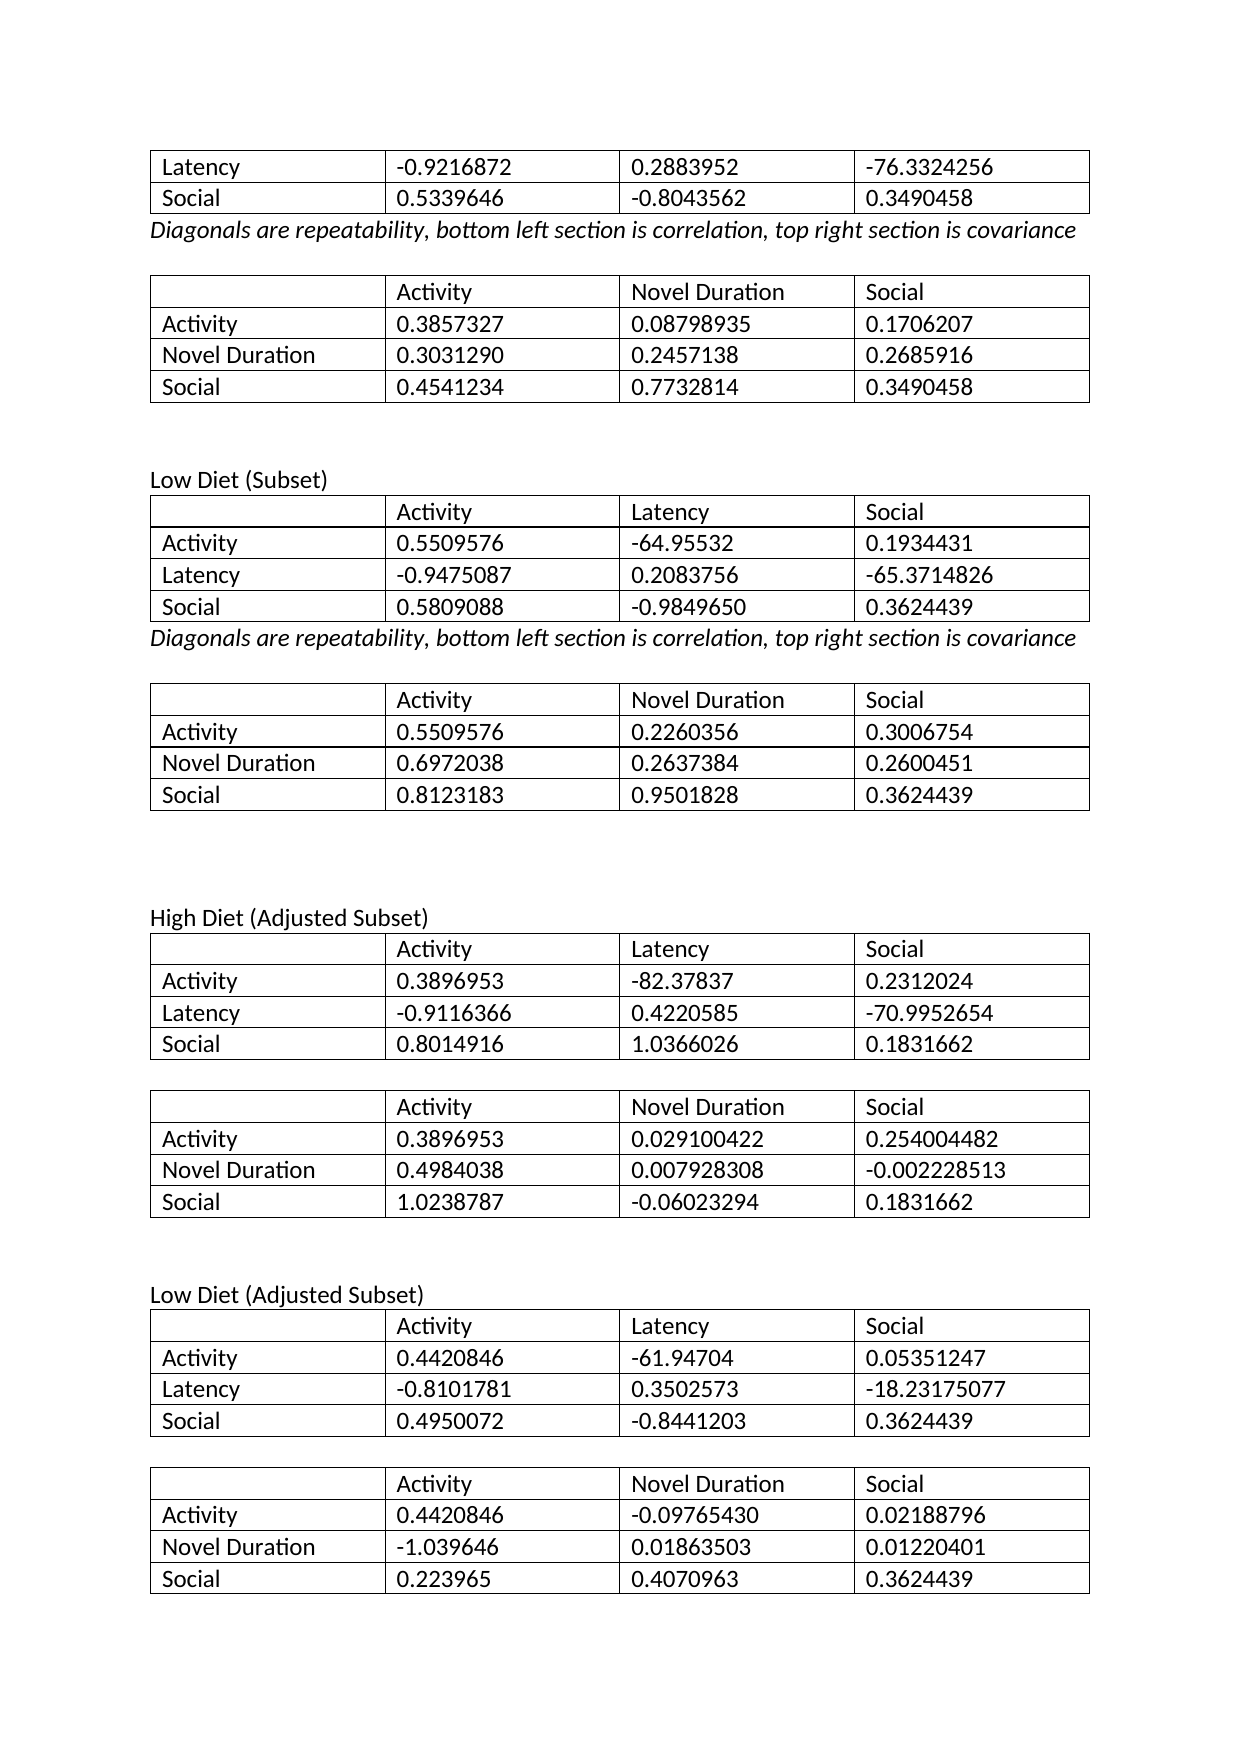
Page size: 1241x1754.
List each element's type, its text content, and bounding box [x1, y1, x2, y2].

table_cell 0.4420846 [386, 1500, 619, 1530]
table_header Latency [620, 496, 854, 526]
table_cell 0.2312024 [855, 965, 1089, 996]
text Low Diet (Subset) [150, 464, 1090, 495]
table_cell -0.8101781 [386, 1374, 619, 1404]
table_header Activity [386, 496, 619, 526]
table_header Latency [620, 1310, 854, 1341]
text Diagonals are repeatability, bottom left section is correlation, top right section is covariance [150, 214, 1090, 245]
table_cell 0.2083756 [620, 559, 854, 589]
table_header Social [855, 934, 1089, 964]
table_cell 0.3896953 [386, 1123, 619, 1153]
table_header [151, 1091, 385, 1122]
table_cell 0.05351247 [855, 1342, 1089, 1372]
table_cell 0.3490458 [855, 183, 1089, 213]
table_header Activity [386, 1468, 619, 1499]
table_cell Social [151, 1405, 385, 1436]
table_cell 0.3624439 [855, 779, 1089, 809]
table_cell 0.5339646 [386, 183, 619, 213]
table_header Activity [386, 934, 619, 964]
table_header Social [855, 1310, 1089, 1341]
table_cell -18.23175077 [855, 1374, 1089, 1404]
table_cell 0.5509576 [386, 528, 619, 558]
table_cell Activity [151, 528, 385, 558]
table_cell 0.3502573 [620, 1374, 854, 1404]
table_cell -0.8441203 [620, 1405, 854, 1436]
table_cell 0.4950072 [386, 1405, 619, 1436]
table_cell -0.9116366 [386, 997, 619, 1027]
table_cell Novel Duration [151, 339, 385, 370]
table_cell Latency [151, 1374, 385, 1404]
table_cell 0.2457138 [620, 339, 854, 370]
table_cell 0.9501828 [620, 779, 854, 809]
text High Diet (Adjusted Subset) [150, 902, 1090, 933]
table_cell Activity [151, 308, 385, 338]
table_header [151, 1468, 385, 1499]
table_cell 0.01220401 [855, 1531, 1089, 1562]
table_cell Latency [151, 151, 385, 182]
table_cell Social [151, 1563, 385, 1593]
table_cell -82.37837 [620, 965, 854, 996]
table_cell 0.2883952 [620, 151, 854, 182]
table_cell Activity [151, 965, 385, 996]
table_cell 0.4984038 [386, 1155, 619, 1185]
table_header [151, 496, 385, 526]
table_header Novel Duration [620, 276, 854, 307]
table_cell 0.254004482 [855, 1123, 1089, 1153]
table_cell 0.7732814 [620, 371, 854, 402]
table_cell Activity [151, 716, 385, 746]
table_cell 0.007928308 [620, 1155, 854, 1185]
table_header Social [855, 684, 1089, 715]
table_header Activity [386, 1091, 619, 1122]
table_cell -0.9475087 [386, 559, 619, 589]
table_cell Social [151, 1186, 385, 1217]
table_header Novel Duration [620, 1468, 854, 1499]
table_cell -1.039646 [386, 1531, 619, 1562]
table_cell Novel Duration [151, 1531, 385, 1562]
table_header [151, 934, 385, 964]
table_cell 0.2637384 [620, 748, 854, 778]
table_cell -70.9952654 [855, 997, 1089, 1027]
table_cell -61.94704 [620, 1342, 854, 1372]
table_header [151, 1310, 385, 1341]
table_header Novel Duration [620, 1091, 854, 1122]
table_cell 0.3896953 [386, 965, 619, 996]
table_cell 0.2260356 [620, 716, 854, 746]
table_cell Activity [151, 1500, 385, 1530]
table_header [151, 684, 385, 715]
table_header Activity [386, 684, 619, 715]
table_cell 0.6972038 [386, 748, 619, 778]
table_cell Latency [151, 559, 385, 589]
table_cell -76.3324256 [855, 151, 1089, 182]
table_cell -0.9216872 [386, 151, 619, 182]
table_header Activity [386, 276, 619, 307]
table_cell 0.4541234 [386, 371, 619, 402]
table_cell -64.95532 [620, 528, 854, 558]
table_cell 0.08798935 [620, 308, 854, 338]
table_header Latency [620, 934, 854, 964]
table_cell Activity [151, 1123, 385, 1153]
table_cell Social [151, 1028, 385, 1059]
table_cell 0.1831662 [855, 1186, 1089, 1217]
table_header Novel Duration [620, 684, 854, 715]
table_cell 0.8123183 [386, 779, 619, 809]
table_cell 0.1706207 [855, 308, 1089, 338]
table_cell 0.02188796 [855, 1500, 1089, 1530]
table_header Activity [386, 1310, 619, 1341]
table_cell 0.029100422 [620, 1123, 854, 1153]
table_cell 0.3490458 [855, 371, 1089, 402]
table_cell 0.4420846 [386, 1342, 619, 1372]
text Low Diet (Adjusted Subset) [150, 1279, 1090, 1309]
table_cell 0.3857327 [386, 308, 619, 338]
table_cell 0.3031290 [386, 339, 619, 370]
table_cell 0.1934431 [855, 528, 1089, 558]
table_cell Social [151, 183, 385, 213]
table_cell -0.8043562 [620, 183, 854, 213]
table_cell 0.3006754 [855, 716, 1089, 746]
table_cell 0.1831662 [855, 1028, 1089, 1059]
table_cell Social [151, 591, 385, 621]
table_cell 0.5809088 [386, 591, 619, 621]
text Diagonals are repeatability, bottom left section is correlation, top right section is covariance [150, 622, 1090, 653]
table_cell Latency [151, 997, 385, 1027]
table_cell -0.09765430 [620, 1500, 854, 1530]
table_cell -0.9849650 [620, 591, 854, 621]
table_cell -65.3714826 [855, 559, 1089, 589]
table_header Social [855, 496, 1089, 526]
table_cell 1.0366026 [620, 1028, 854, 1059]
table_cell 0.3624439 [855, 591, 1089, 621]
table_cell -0.002228513 [855, 1155, 1089, 1185]
table_cell 0.4070963 [620, 1563, 854, 1593]
table_cell 0.4220585 [620, 997, 854, 1027]
table_cell 0.8014916 [386, 1028, 619, 1059]
table_cell Activity [151, 1342, 385, 1372]
table_cell 0.3624439 [855, 1563, 1089, 1593]
table_header [151, 276, 385, 307]
table_cell Social [151, 371, 385, 402]
table_cell 0.01863503 [620, 1531, 854, 1562]
table_cell -0.06023294 [620, 1186, 854, 1217]
table_header Social [855, 1091, 1089, 1122]
table_cell Social [151, 779, 385, 809]
table_cell 0.3624439 [855, 1405, 1089, 1436]
table_cell Novel Duration [151, 1155, 385, 1185]
table_cell 0.2600451 [855, 748, 1089, 778]
table_cell 0.2685916 [855, 339, 1089, 370]
table_cell 0.223965 [386, 1563, 619, 1593]
table_header Social [855, 1468, 1089, 1499]
table_cell Novel Duration [151, 748, 385, 778]
table_cell 0.5509576 [386, 716, 619, 746]
table_header Social [855, 276, 1089, 307]
table_cell 1.0238787 [386, 1186, 619, 1217]
